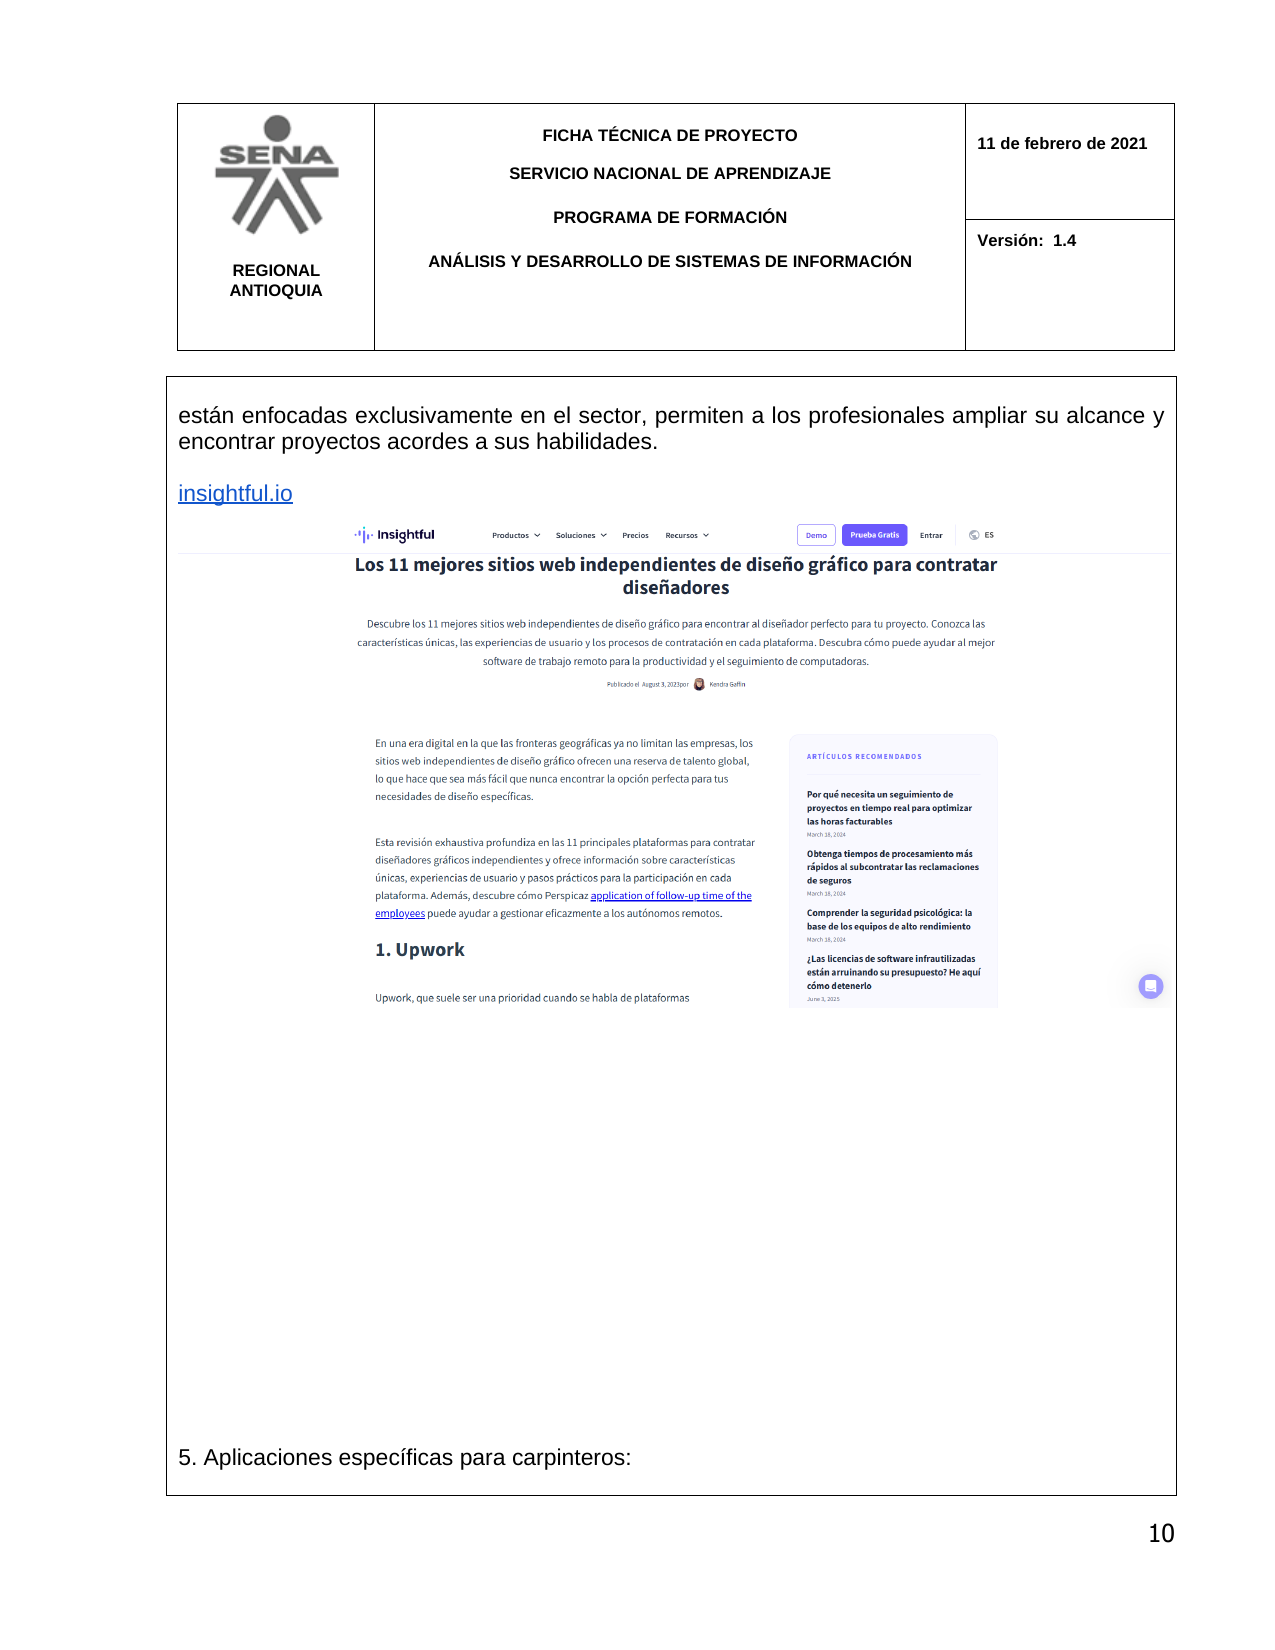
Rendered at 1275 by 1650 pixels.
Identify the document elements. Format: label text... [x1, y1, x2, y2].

picture [178, 516, 1172, 1008]
picture [213, 114, 339, 237]
